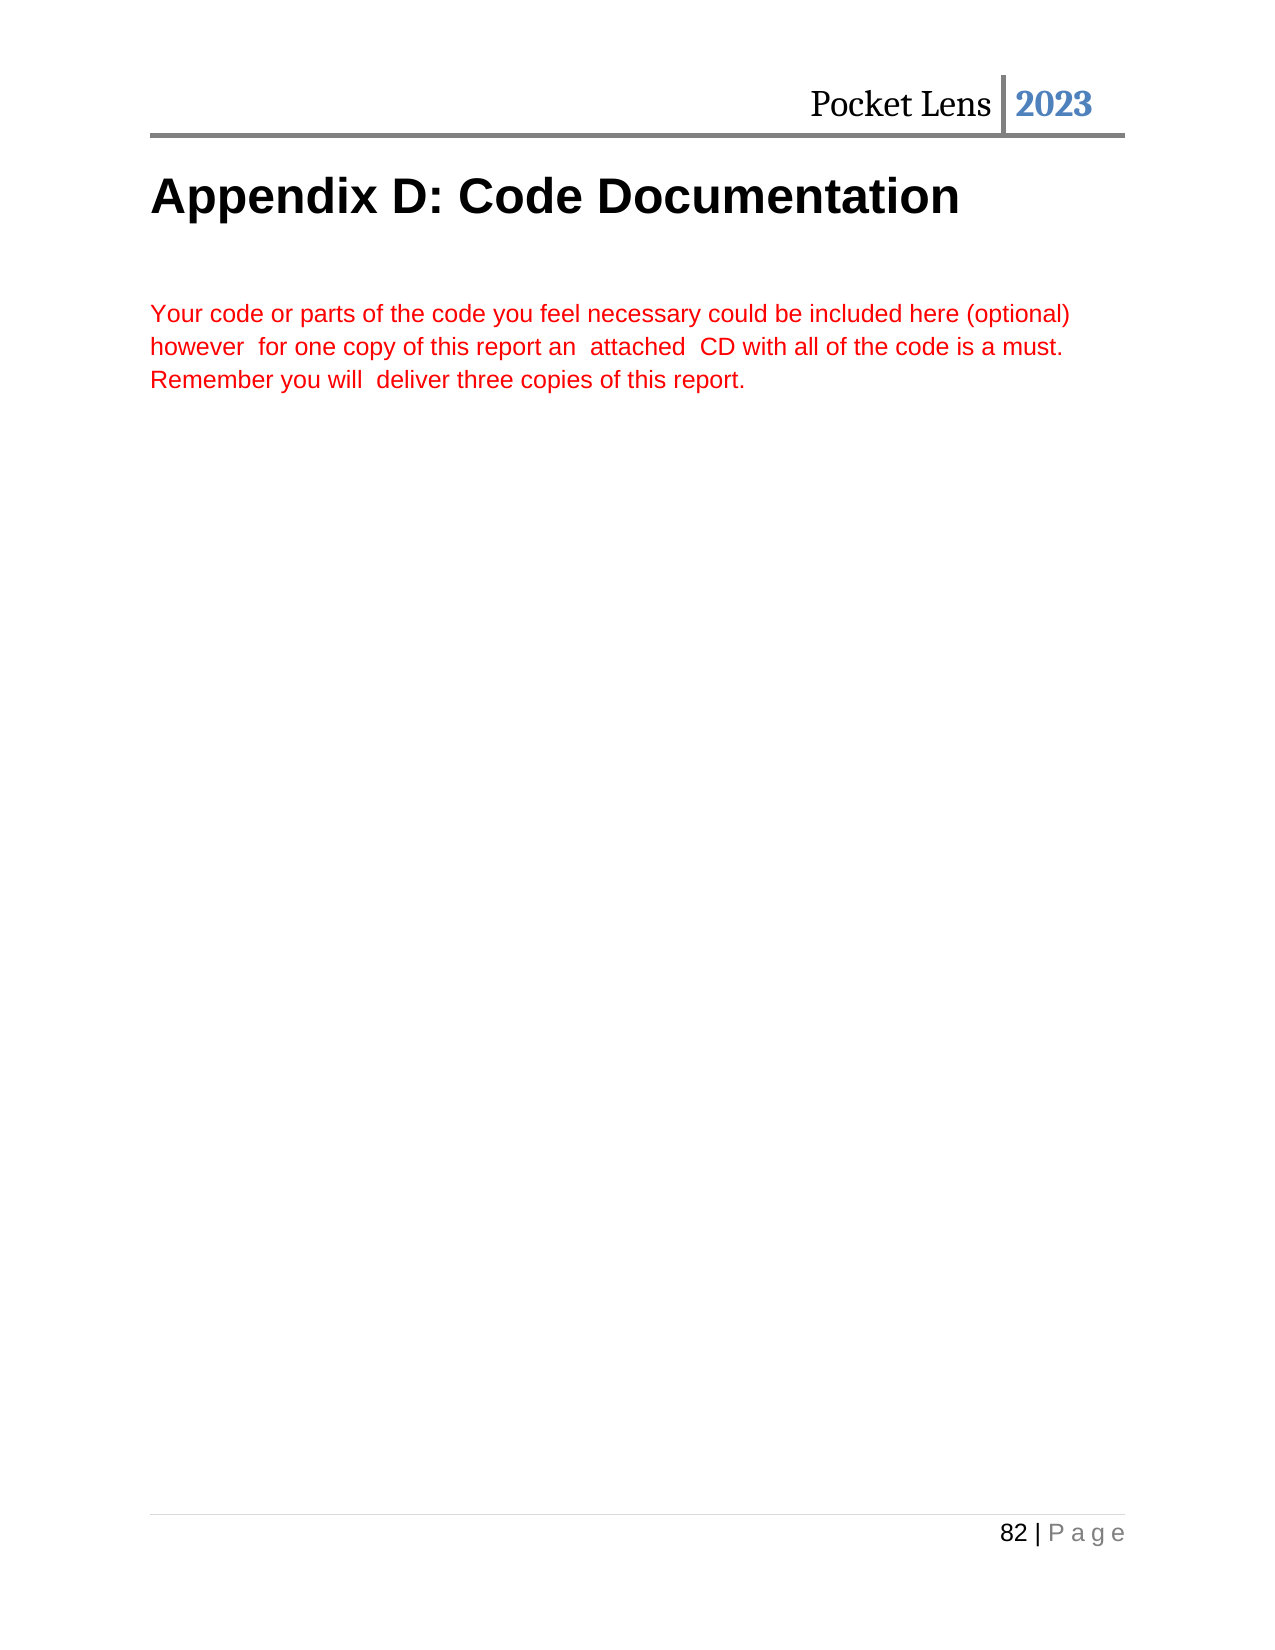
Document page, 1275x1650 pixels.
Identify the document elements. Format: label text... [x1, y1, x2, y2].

text Appendix D: Code Documentation [150, 167, 1125, 224]
text Your code or parts of the code you feel necessary could be included here (optional) however for one copy of this report an attached CD with all of the code is a must. [150, 299, 1125, 360]
text Remember you will deliver three copies of this report. [150, 365, 1125, 393]
